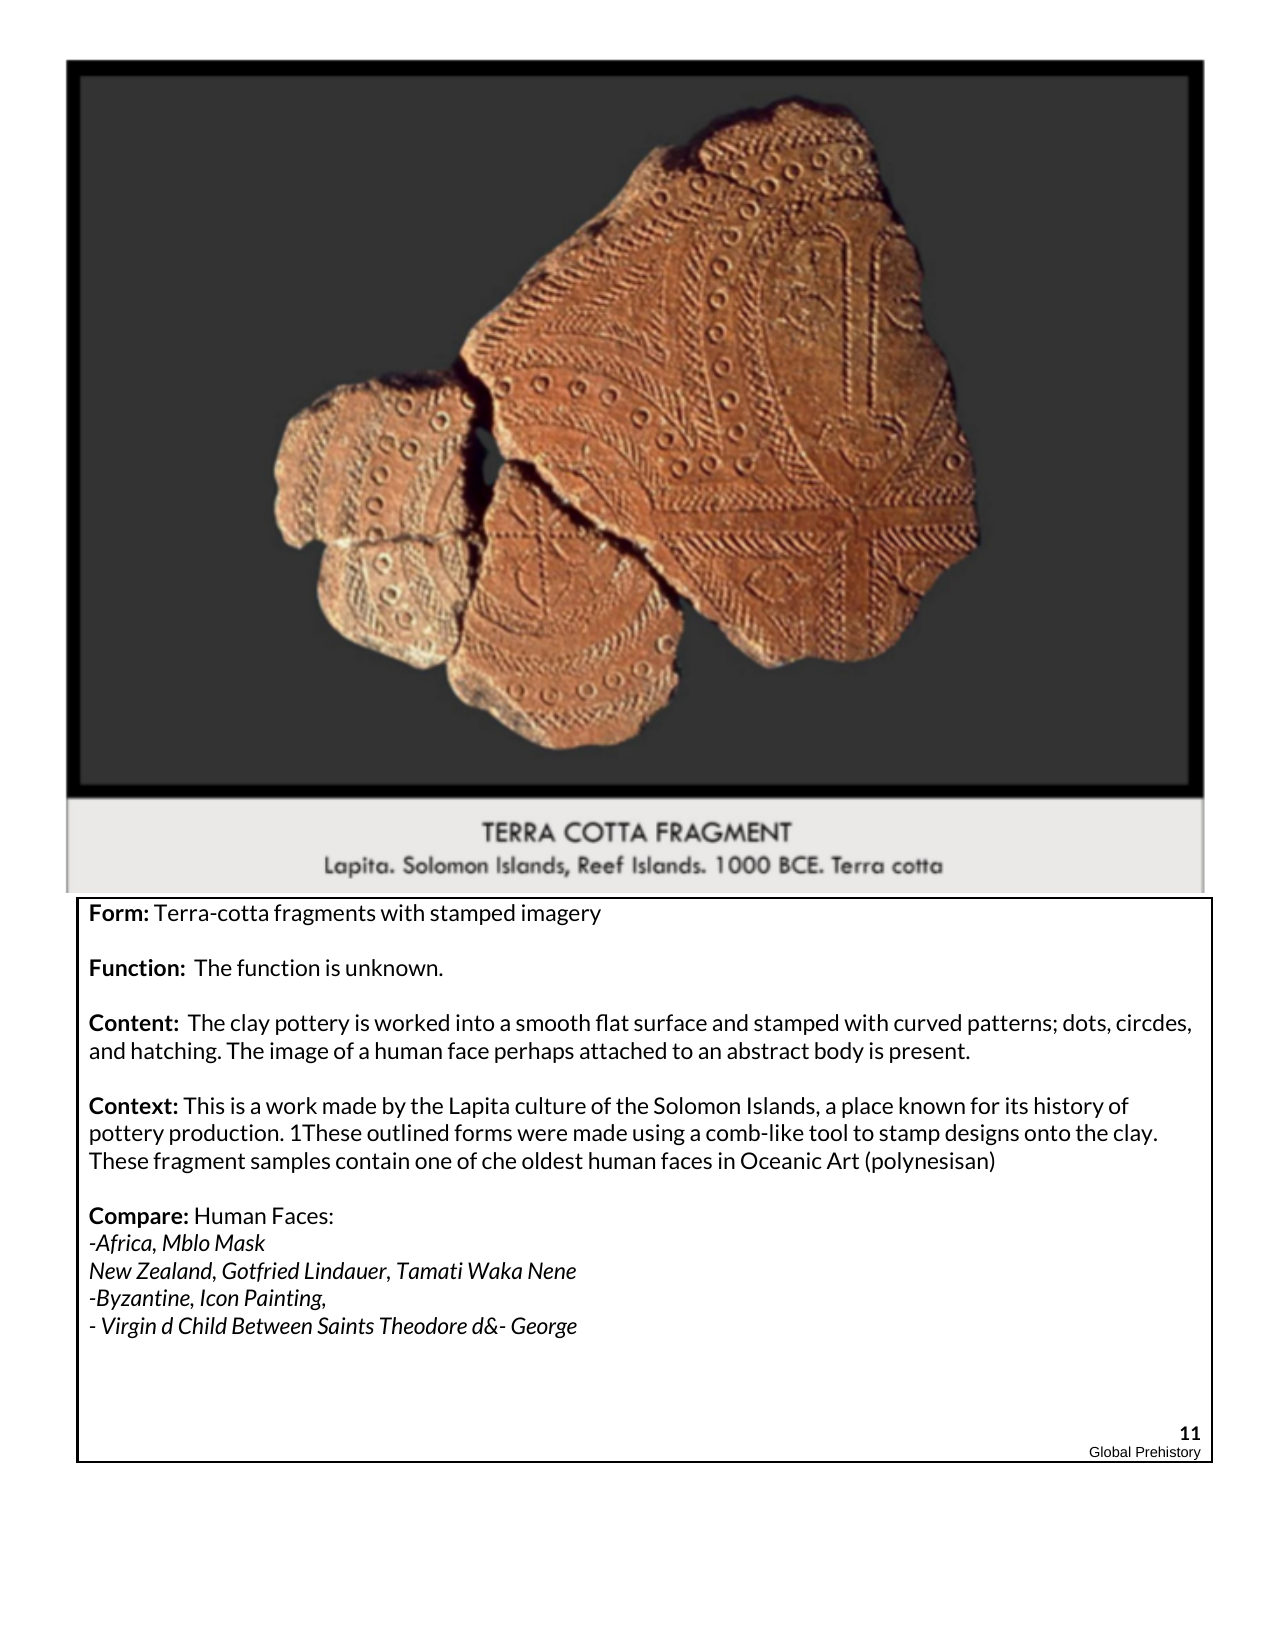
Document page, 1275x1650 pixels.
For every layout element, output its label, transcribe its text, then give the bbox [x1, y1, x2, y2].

picture [0, 0, 1275, 893]
table_header Form: Terra-cotta fragments with stamped imagery Function: The function is unknown. Content: The clay pottery is worked into a smooth flat surface and stamped with curved patterns; dots, circdes, and hatching. The image of a human face perhaps attached to an abstract body is present. Context: This is a work made by the Lapita culture of the Solomon Islands, a place known for its history of pottery production. 1These outlined forms were made using a comb-like tool to stamp designs onto the clay. These fragment samples contain one of che oldest human faces in Oceanic Art (polynesisan) Compare: Human Faces: -Africa, Mblo Mask New Zealand, Gotfried Lindauer, Tamati Waka Nene -Byzantine, Icon Painting, - Virgin d Child Between Saints Theodore d&- George 11 Global Prehistory [79, 899, 1211, 1461]
